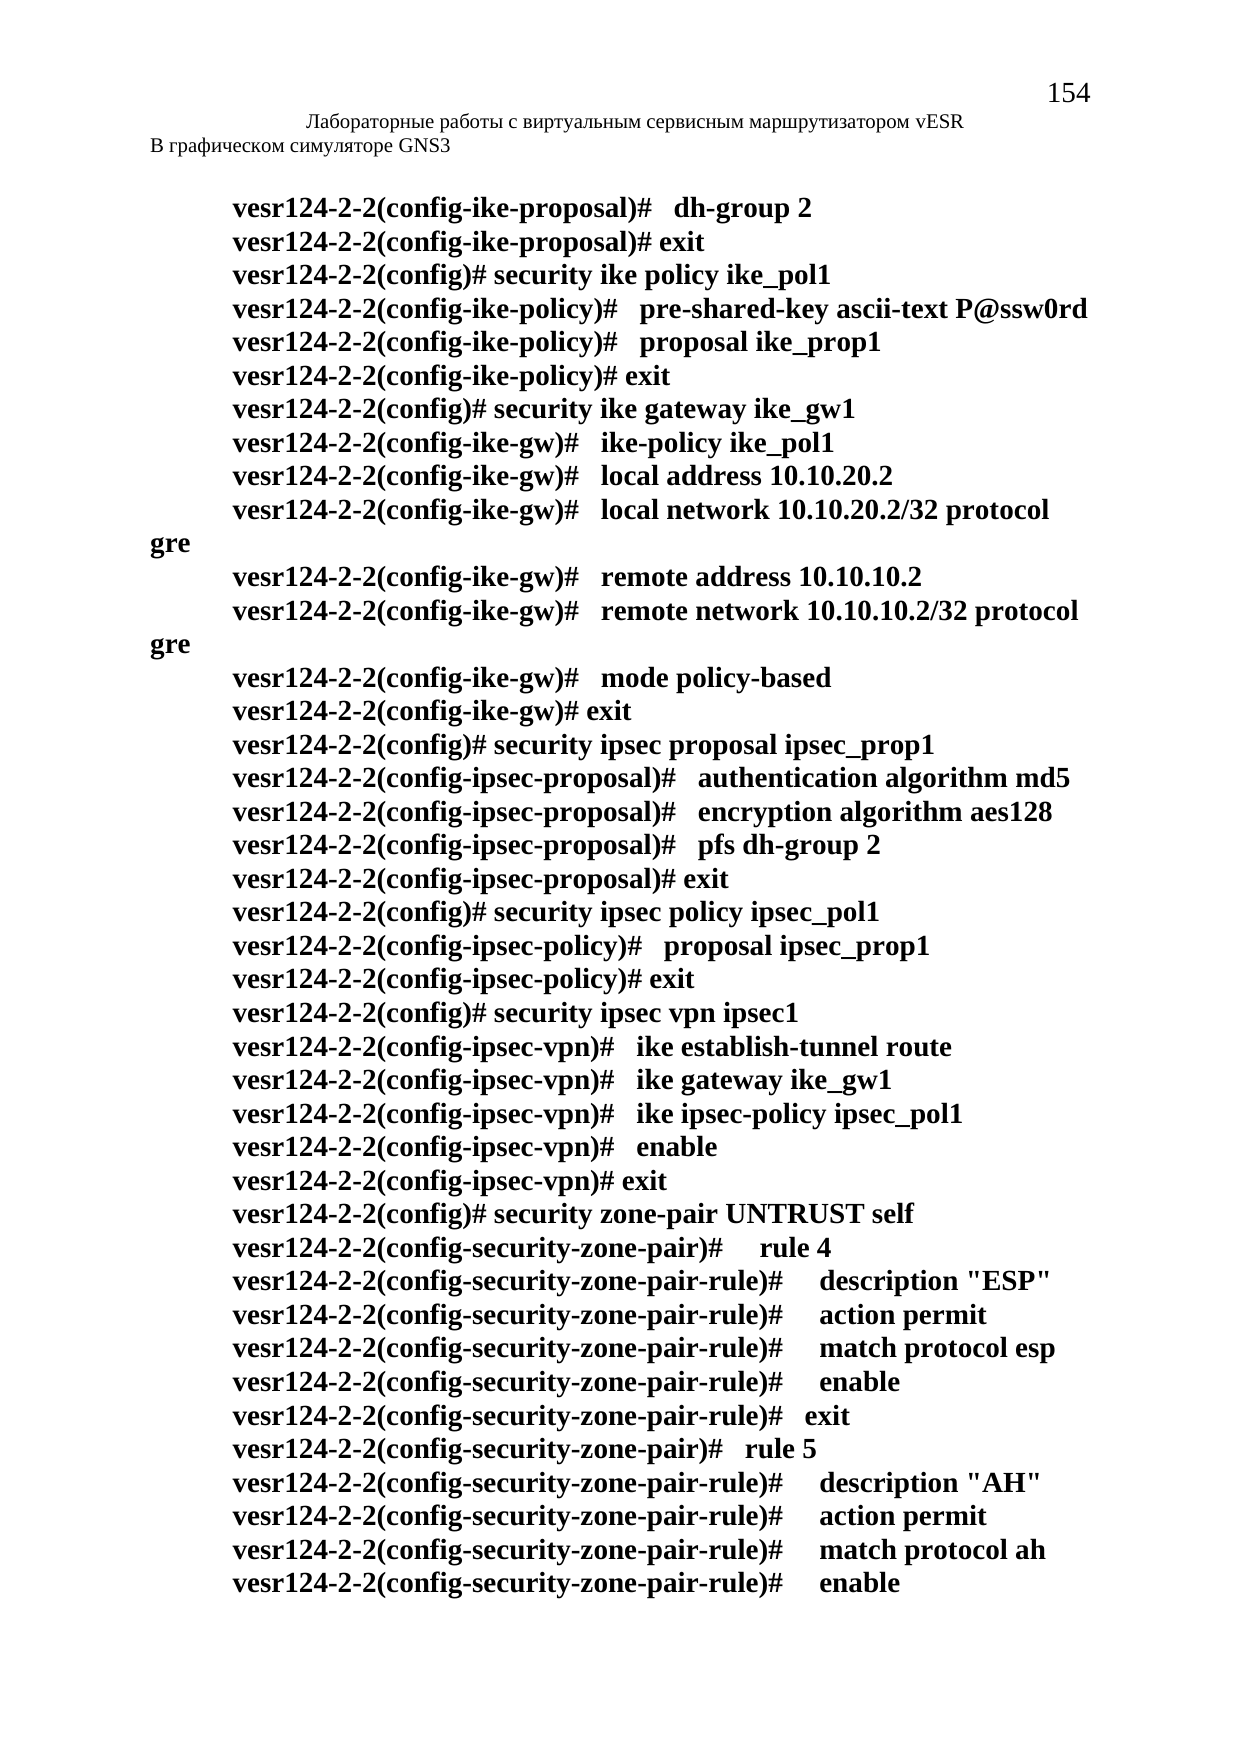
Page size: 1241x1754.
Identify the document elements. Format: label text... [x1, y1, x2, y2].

text vesr124-2-2(config)# security ipsec vpn ipsec1 [150, 995, 1090, 1029]
text vesr124-2-2(config-ike-gw)# ike-policy ike_pol1 [150, 425, 1090, 458]
text vesr124-2-2(config-security-zone-pair)# rule 4 [150, 1230, 1090, 1263]
text vesr124-2-2(config-ipsec-proposal)# authentication algorithm md5 [150, 760, 1090, 794]
text vesr124-2-2(config-security-zone-pair-rule)# exit [150, 1398, 1090, 1431]
text vesr124-2-2(config-security-zone-pair-rule)# match protocol esp [150, 1331, 1090, 1364]
text vesr124-2-2(config-ike-gw)# exit [150, 693, 1090, 727]
text vesr124-2-2(config-ipsec-vpn)# ike establish-tunnel route [150, 1029, 1090, 1062]
text vesr124-2-2(config-ike-gw)# mode policy-based [150, 660, 1090, 693]
text vesr124-2-2(config-ike-policy)# exit [150, 358, 1090, 391]
text vesr124-2-2(config)# security ike policy ike_pol1 [150, 257, 1090, 291]
text vesr124-2-2(config-ike-policy)# proposal ike_prop1 [150, 324, 1090, 358]
text vesr124-2-2(config-security-zone-pair-rule)# description "ESP" [150, 1263, 1090, 1297]
text vesr124-2-2(config-ipsec-vpn)# exit [150, 1163, 1090, 1196]
text vesr124-2-2(config-security-zone-pair-rule)# action permit [150, 1297, 1090, 1331]
text vesr124-2-2(config-ipsec-vpn)# enable [150, 1129, 1090, 1163]
text vesr124-2-2(config)# security ipsec proposal ipsec_prop1 [150, 727, 1090, 760]
text vesr124-2-2(config-security-zone-pair-rule)# action permit [150, 1498, 1090, 1532]
text vesr124-2-2(config-ipsec-proposal)# pfs dh-group 2 [150, 827, 1090, 861]
text vesr124-2-2(config-ipsec-proposal)# encryption algorithm aes128 [150, 794, 1090, 827]
text vesr124-2-2(config-ipsec-policy)# proposal ipsec_prop1 [150, 928, 1090, 962]
text vesr124-2-2(config-security-zone-pair)# rule 5 [150, 1431, 1090, 1465]
text vesr124-2-2(config)# security ike gateway ike_gw1 [150, 391, 1090, 425]
text vesr124-2-2(config-ike-gw)# remote network 10.10.10.2/32 protocol gre [150, 593, 1090, 660]
text vesr124-2-2(config-ipsec-vpn)# ike gateway ike_gw1 [150, 1062, 1090, 1096]
text vesr124-2-2(config-ipsec-policy)# exit [150, 962, 1090, 995]
text vesr124-2-2(config-security-zone-pair-rule)# description "AH" [150, 1465, 1090, 1498]
text vesr124-2-2(config-ike-gw)# remote address 10.10.10.2 [150, 559, 1090, 593]
text vesr124-2-2(config-ike-proposal)# dh-group 2 [150, 190, 1090, 224]
text vesr124-2-2(config)# security zone-pair UNTRUST self [150, 1196, 1090, 1230]
text vesr124-2-2(config-ike-gw)# local network 10.10.20.2/32 protocol gre [150, 492, 1090, 559]
text vesr124-2-2(config-security-zone-pair-rule)# match protocol ah [150, 1532, 1090, 1565]
text vesr124-2-2(config)# security ipsec policy ipsec_pol1 [150, 894, 1090, 928]
text vesr124-2-2(config-security-zone-pair-rule)# enable [150, 1565, 1090, 1599]
text vesr124-2-2(config-ike-policy)# pre-shared-key ascii-text P@ssw0rd [150, 291, 1090, 324]
text vesr124-2-2(config-ipsec-vpn)# ike ipsec-policy ipsec_pol1 [150, 1096, 1090, 1129]
text vesr124-2-2(config-security-zone-pair-rule)# enable [150, 1364, 1090, 1398]
text vesr124-2-2(config-ike-gw)# local address 10.10.20.2 [150, 458, 1090, 492]
text vesr124-2-2(config-ike-proposal)# exit [150, 224, 1090, 257]
text vesr124-2-2(config-ipsec-proposal)# exit [150, 861, 1090, 894]
